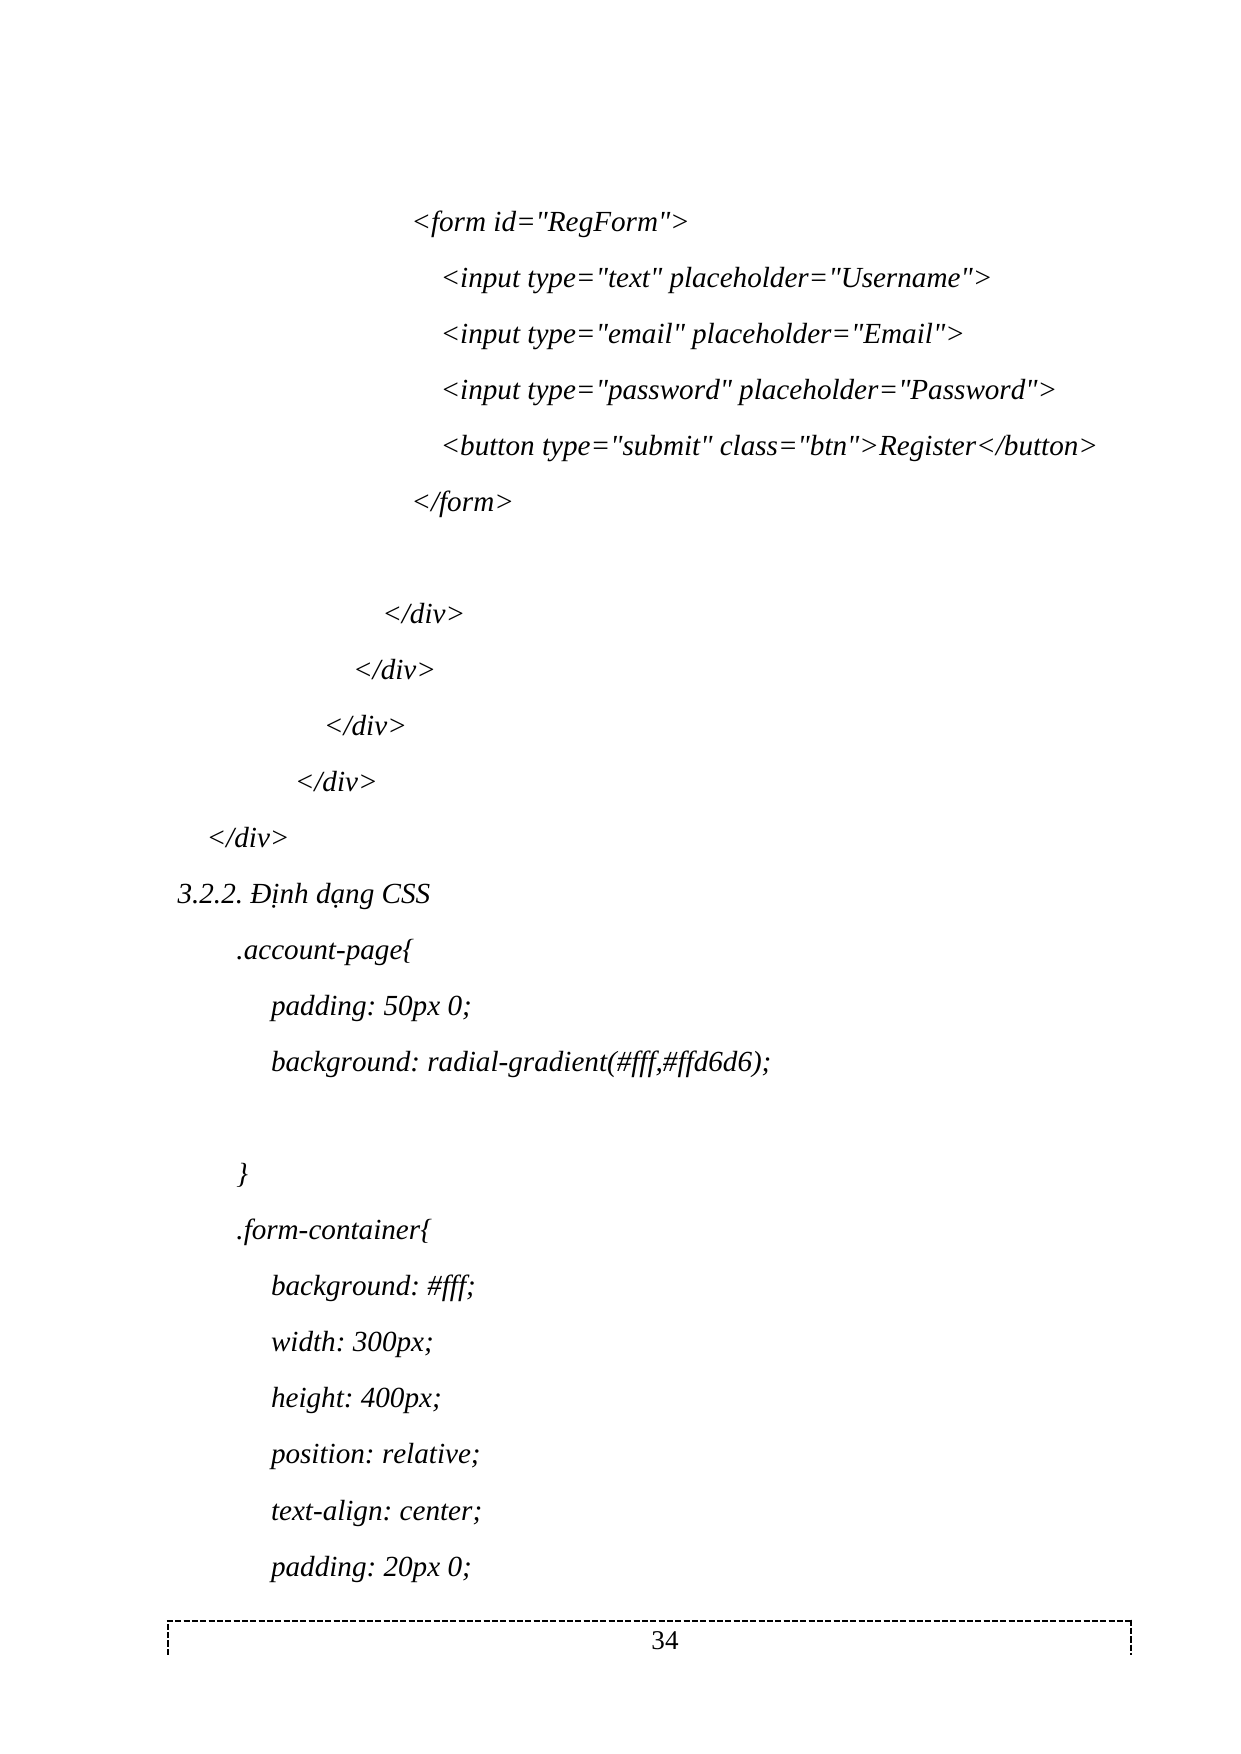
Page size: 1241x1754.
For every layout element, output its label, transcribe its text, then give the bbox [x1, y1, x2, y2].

text background: radial-gradient(#fff,#ffd6d6); [177, 1044, 1122, 1078]
text <input type="email" placeholder="Email"> [177, 316, 1122, 349]
text <button type="submit" class="btn">Register</button> [177, 428, 1122, 461]
text </form> [177, 484, 1122, 517]
text padding: 50px 0; [177, 988, 1122, 1022]
text background: #fff; [177, 1268, 1122, 1302]
text height: 400px; [177, 1381, 1122, 1414]
text position: relative; [177, 1437, 1122, 1470]
text width: 300px; [177, 1324, 1122, 1358]
text .form-container{ [177, 1212, 1122, 1246]
text </div> [177, 652, 1122, 686]
text text-align: center; [177, 1493, 1122, 1526]
text } [177, 1156, 1122, 1190]
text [177, 372, 1122, 405]
text padding: 20px 0; [177, 1549, 1122, 1582]
text </div> [177, 596, 1122, 629]
text 3.2.2. Định dạng CSS [177, 876, 1122, 910]
text </div> [177, 820, 1122, 854]
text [177, 260, 1122, 293]
text </div> [177, 764, 1122, 798]
text </div> [177, 708, 1122, 742]
text .account-page{ [177, 932, 1122, 966]
text <form id="RegForm"> [177, 204, 1122, 237]
